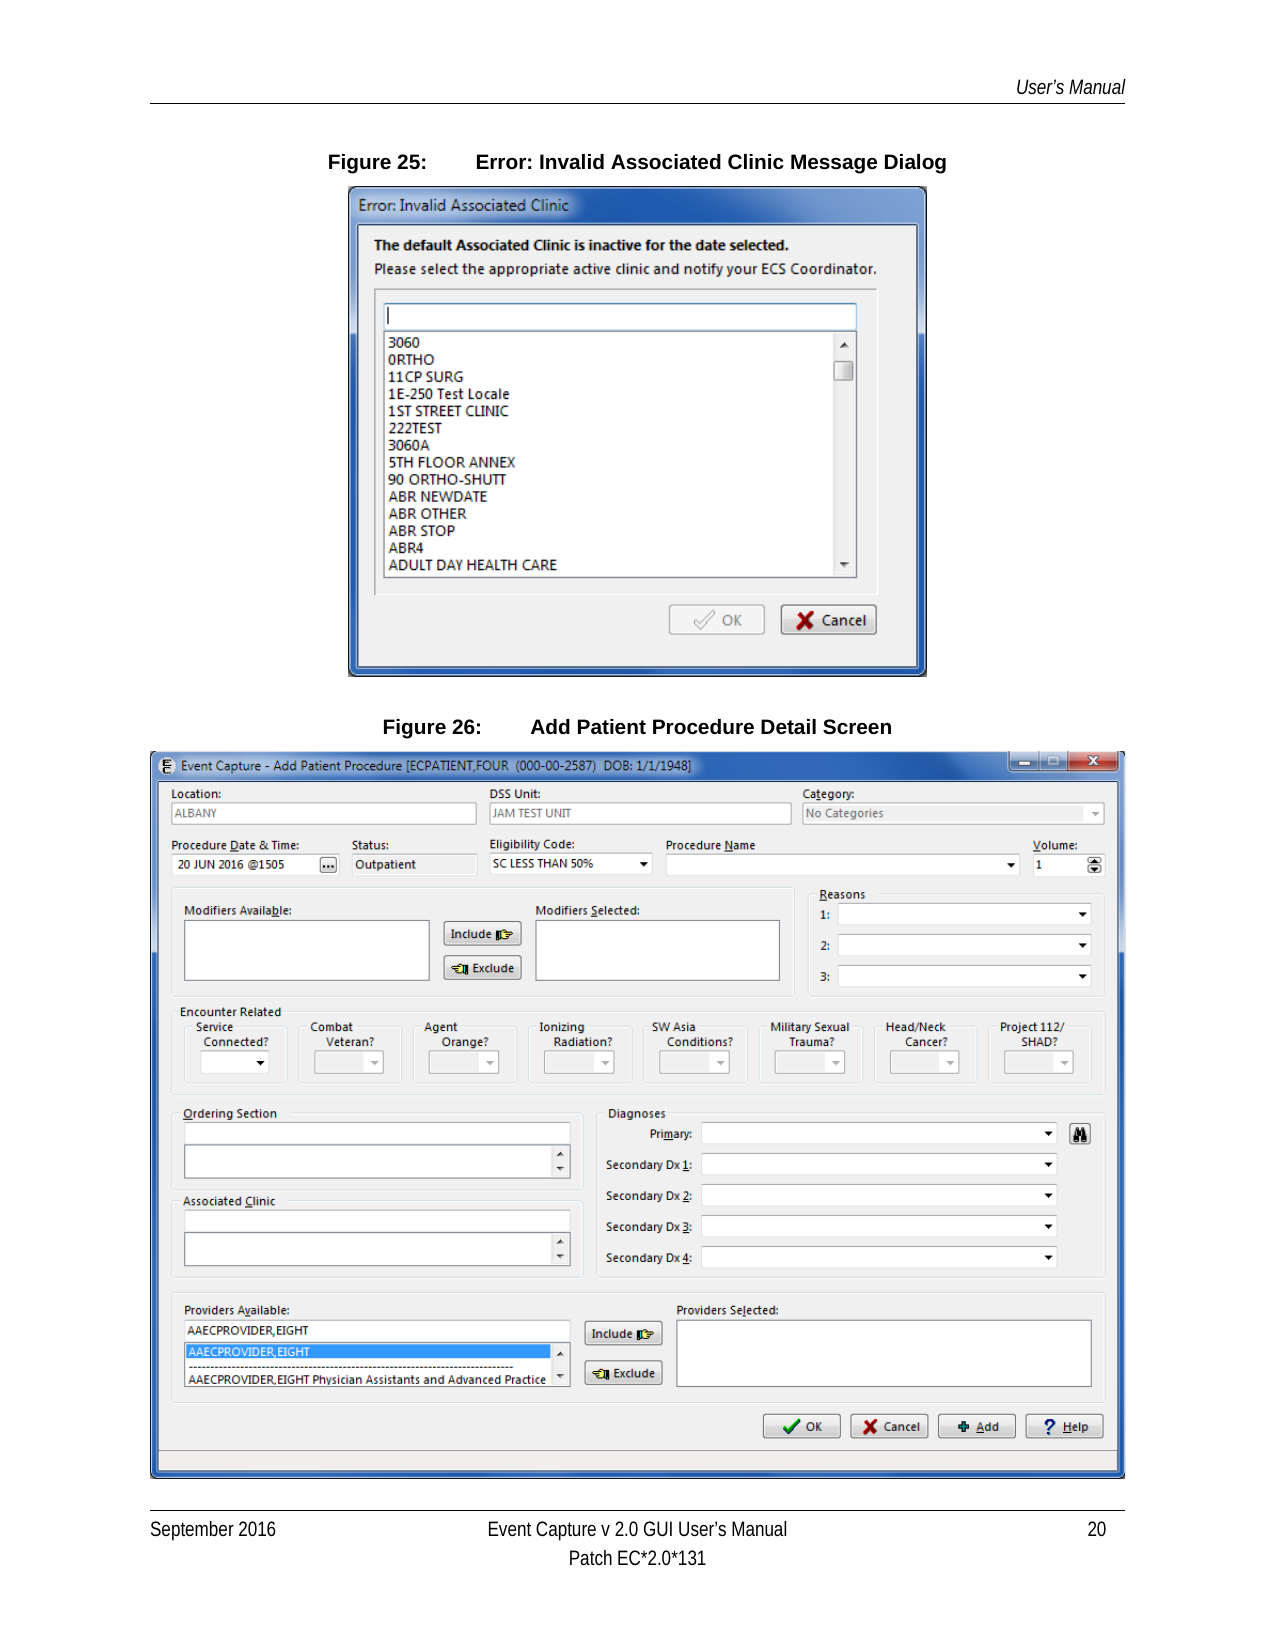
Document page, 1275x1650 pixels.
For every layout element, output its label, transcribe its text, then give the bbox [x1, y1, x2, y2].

picture [348, 186, 927, 677]
text Error: Invalid Associated Clinic Message Dialog [150, 150, 1125, 174]
text Add Patient Procedure Detail Screen [150, 714, 1125, 738]
picture [150, 751, 1125, 1479]
